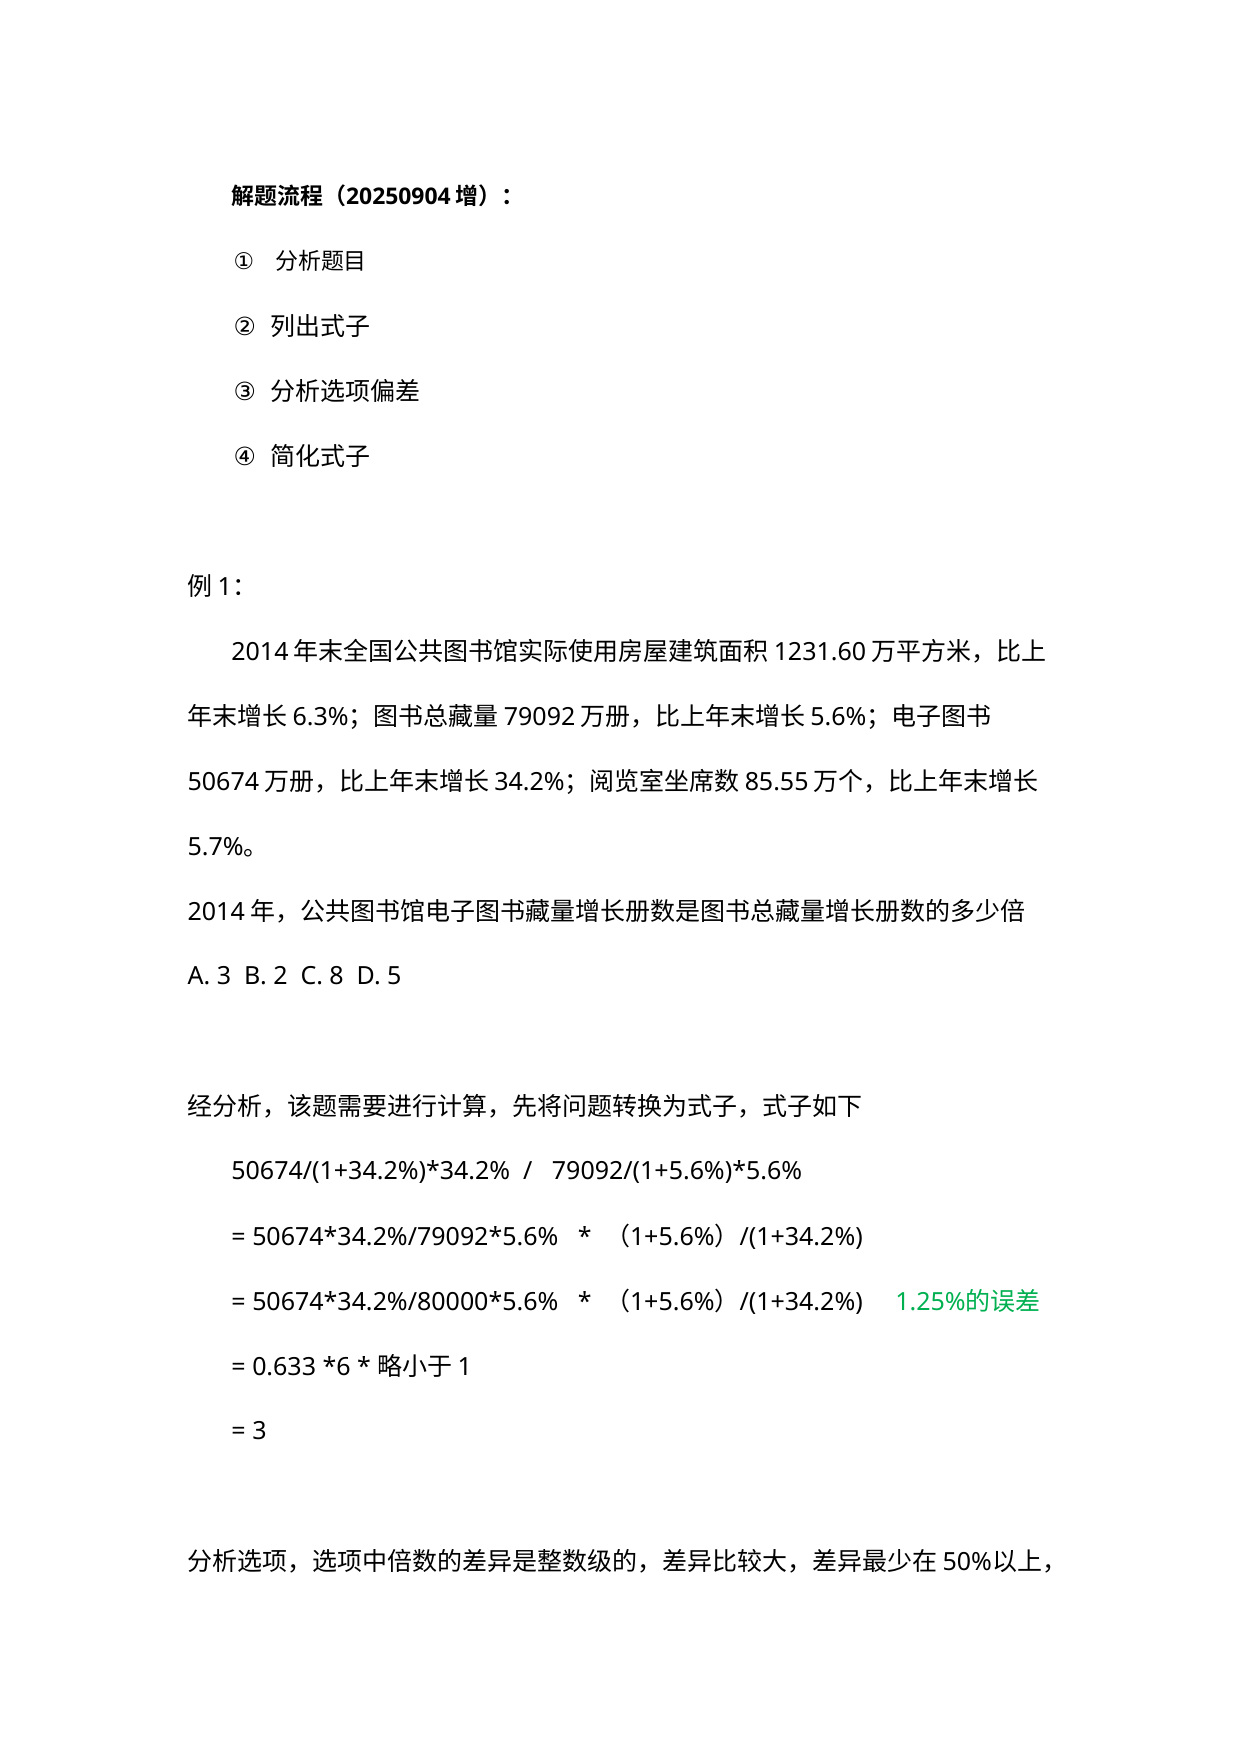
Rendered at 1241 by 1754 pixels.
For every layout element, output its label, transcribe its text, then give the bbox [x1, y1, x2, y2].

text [187, 1527, 1053, 1592]
text 经分析，该题需要进行计算，先将问题转换为式子，式子如下 [187, 1072, 1053, 1137]
text = 3 [187, 1397, 1053, 1462]
list 分析选项偏差 [233, 357, 1053, 422]
list 分析题目 [233, 227, 1053, 292]
text A. 3 B. 2 C. 8 D. 5 [187, 942, 1053, 1007]
list 简化式子 [233, 422, 1053, 487]
text 2014年末全国公共图书馆实际使用房屋建筑面积1231.60万平方米，比上年末增长6.3%；图书总藏量79092万册，比上年末增长5.6%；电子图书50674万册，比上年末增长34.2%；阅览室坐席数85.55万个，比上年末增长5.7%。 [187, 617, 1053, 877]
text 50674/(1+34.2%)*34.2% / 79092/(1+5.6%)*5.6% [187, 1137, 1053, 1202]
text 解题流程（20250904增）： [211, 162, 1053, 227]
text 2014年，公共图书馆电子图书藏量增长册数是图书总藏量增长册数的多少倍 [187, 877, 1053, 942]
list 列出式子 [233, 292, 1053, 357]
text = 50674*34.2%/80000*5.6% * （1+5.6%）/(1+34.2%) 1.25%的误差 [187, 1267, 1053, 1332]
text = 0.633 *6 * 略小于1 [187, 1332, 1053, 1397]
text = 50674*34.2%/79092*5.6% * （1+5.6%）/(1+34.2%) [187, 1202, 1053, 1267]
text 例1： [187, 552, 1053, 617]
